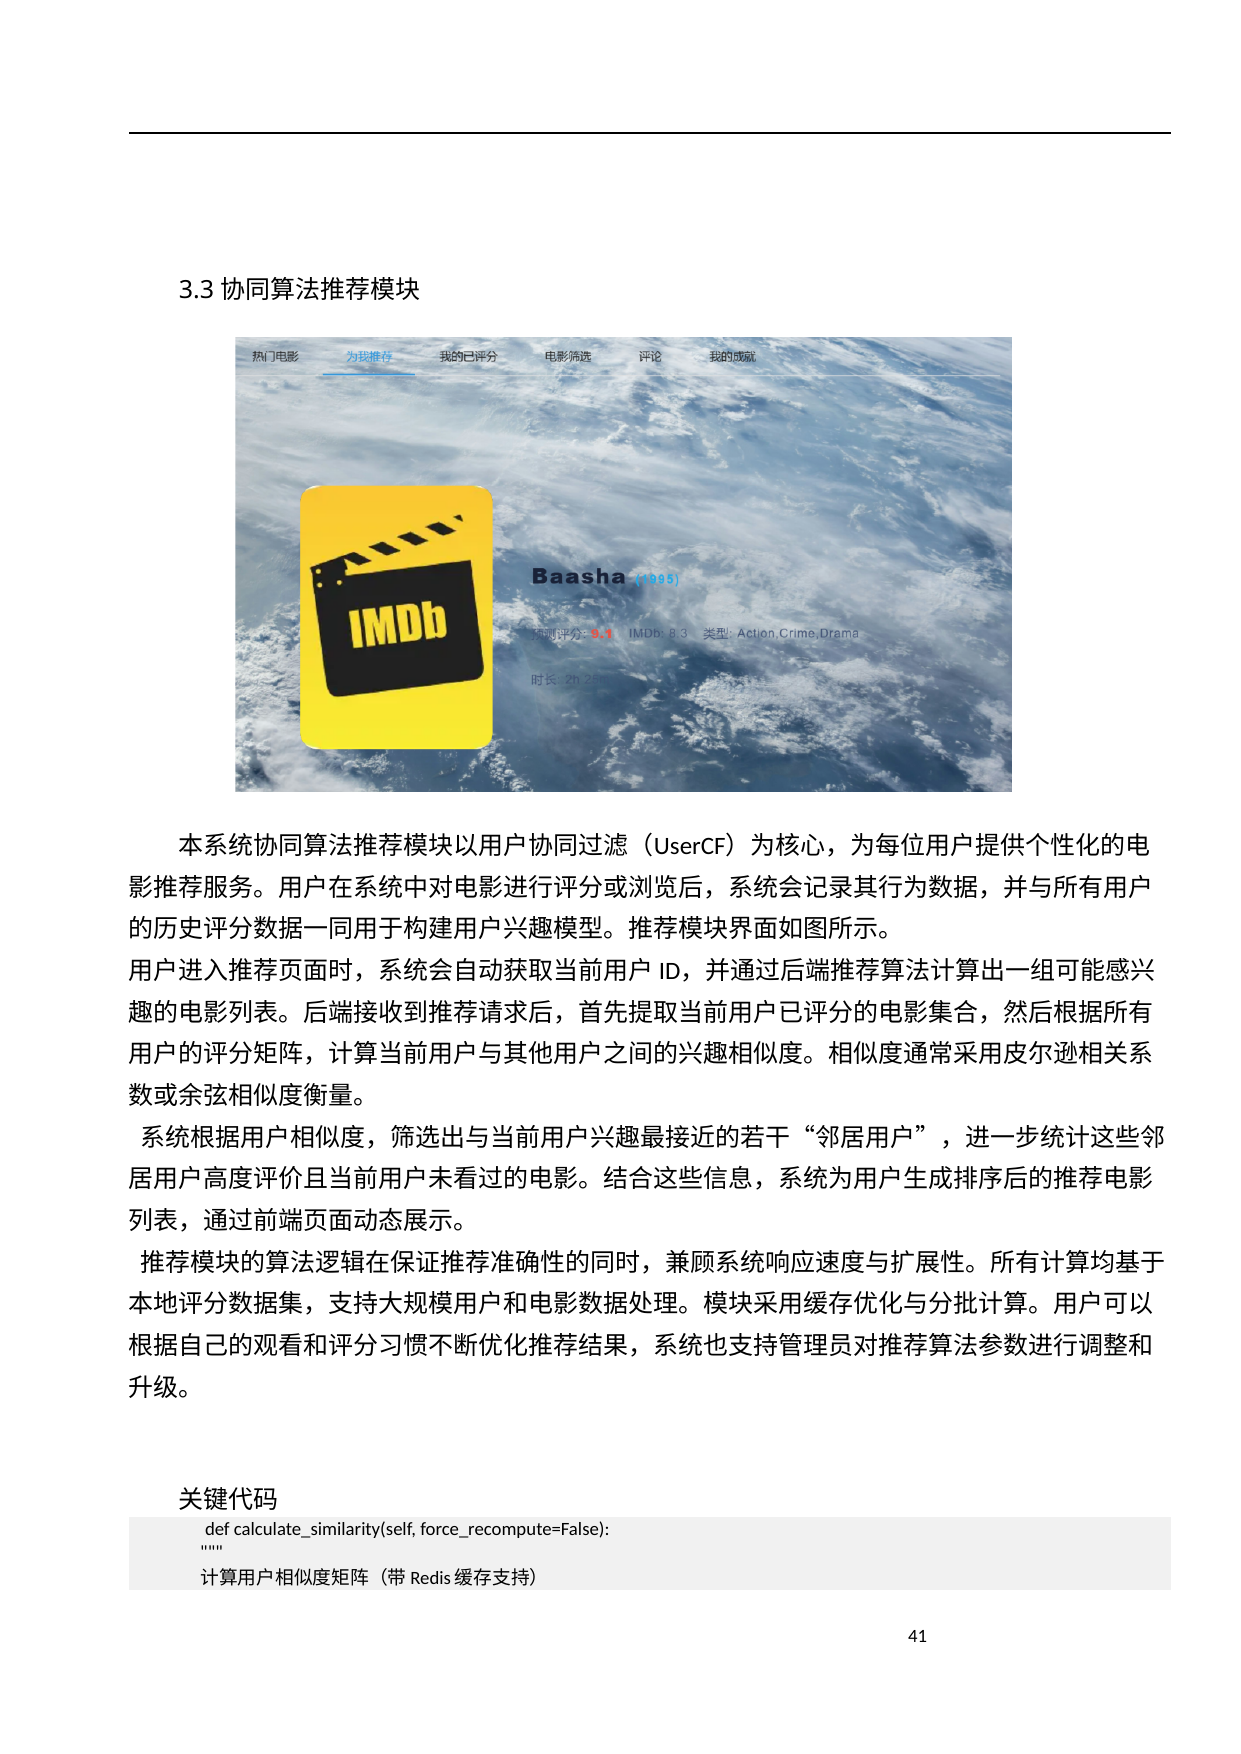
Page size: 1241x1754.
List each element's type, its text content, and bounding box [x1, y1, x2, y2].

text 3.3 协同算法推荐模块 [129, 265, 1171, 307]
text 计算用户相似度矩阵（带Redis缓存支持） [129, 1563, 1171, 1590]
text 关键代码 [129, 1475, 1171, 1517]
text def calculate_similarity(self, force_recompute=False): [129, 1517, 1171, 1540]
text """ [129, 1540, 1171, 1563]
picture [235, 337, 1012, 792]
